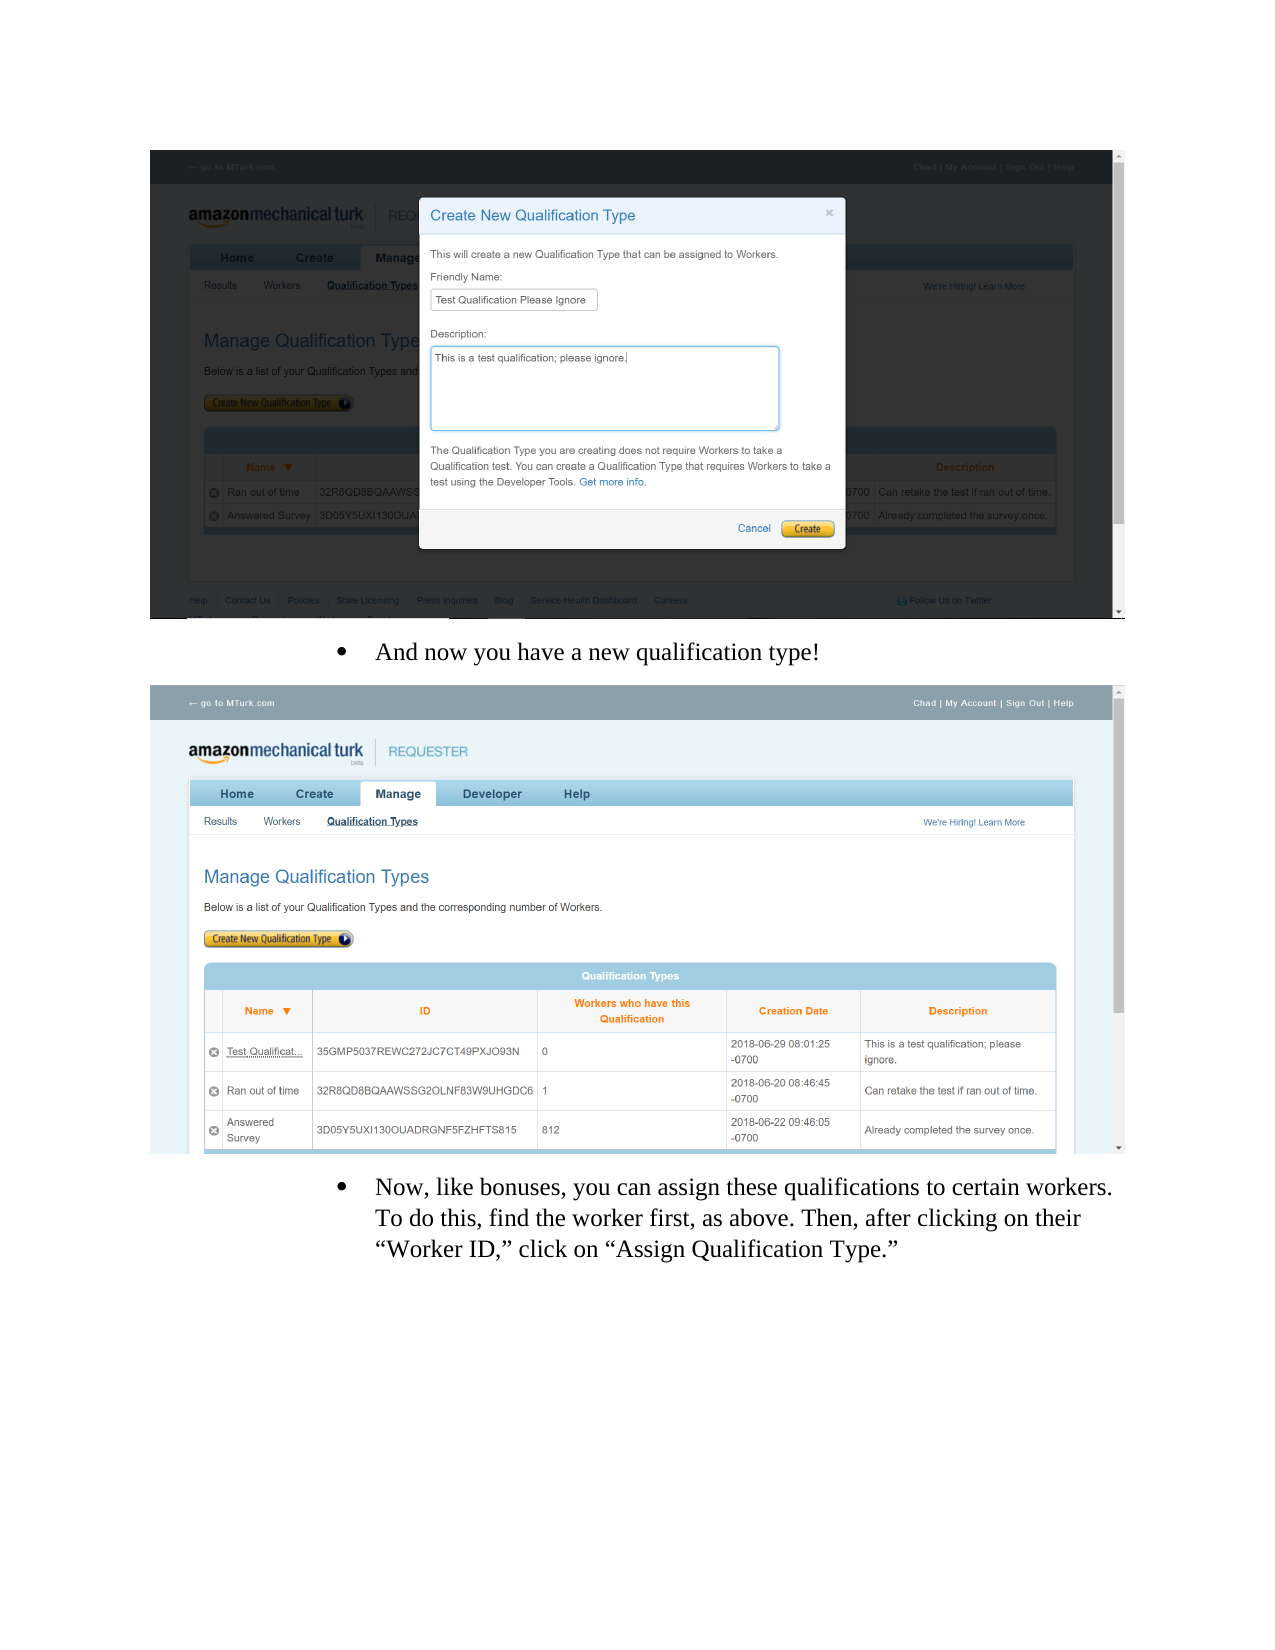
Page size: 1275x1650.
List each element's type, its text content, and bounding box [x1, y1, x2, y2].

list Now, like bonuses, you can assign these qualifications to certain workers. To do this, find the worker first, as above. Then, after clicking on their “Worker ID,” click on “Assign Qualification Type.” [337, 1172, 1125, 1263]
picture [150, 685, 1125, 1154]
list And now you have a new qualification type! [337, 637, 1125, 666]
picture [150, 150, 1125, 619]
